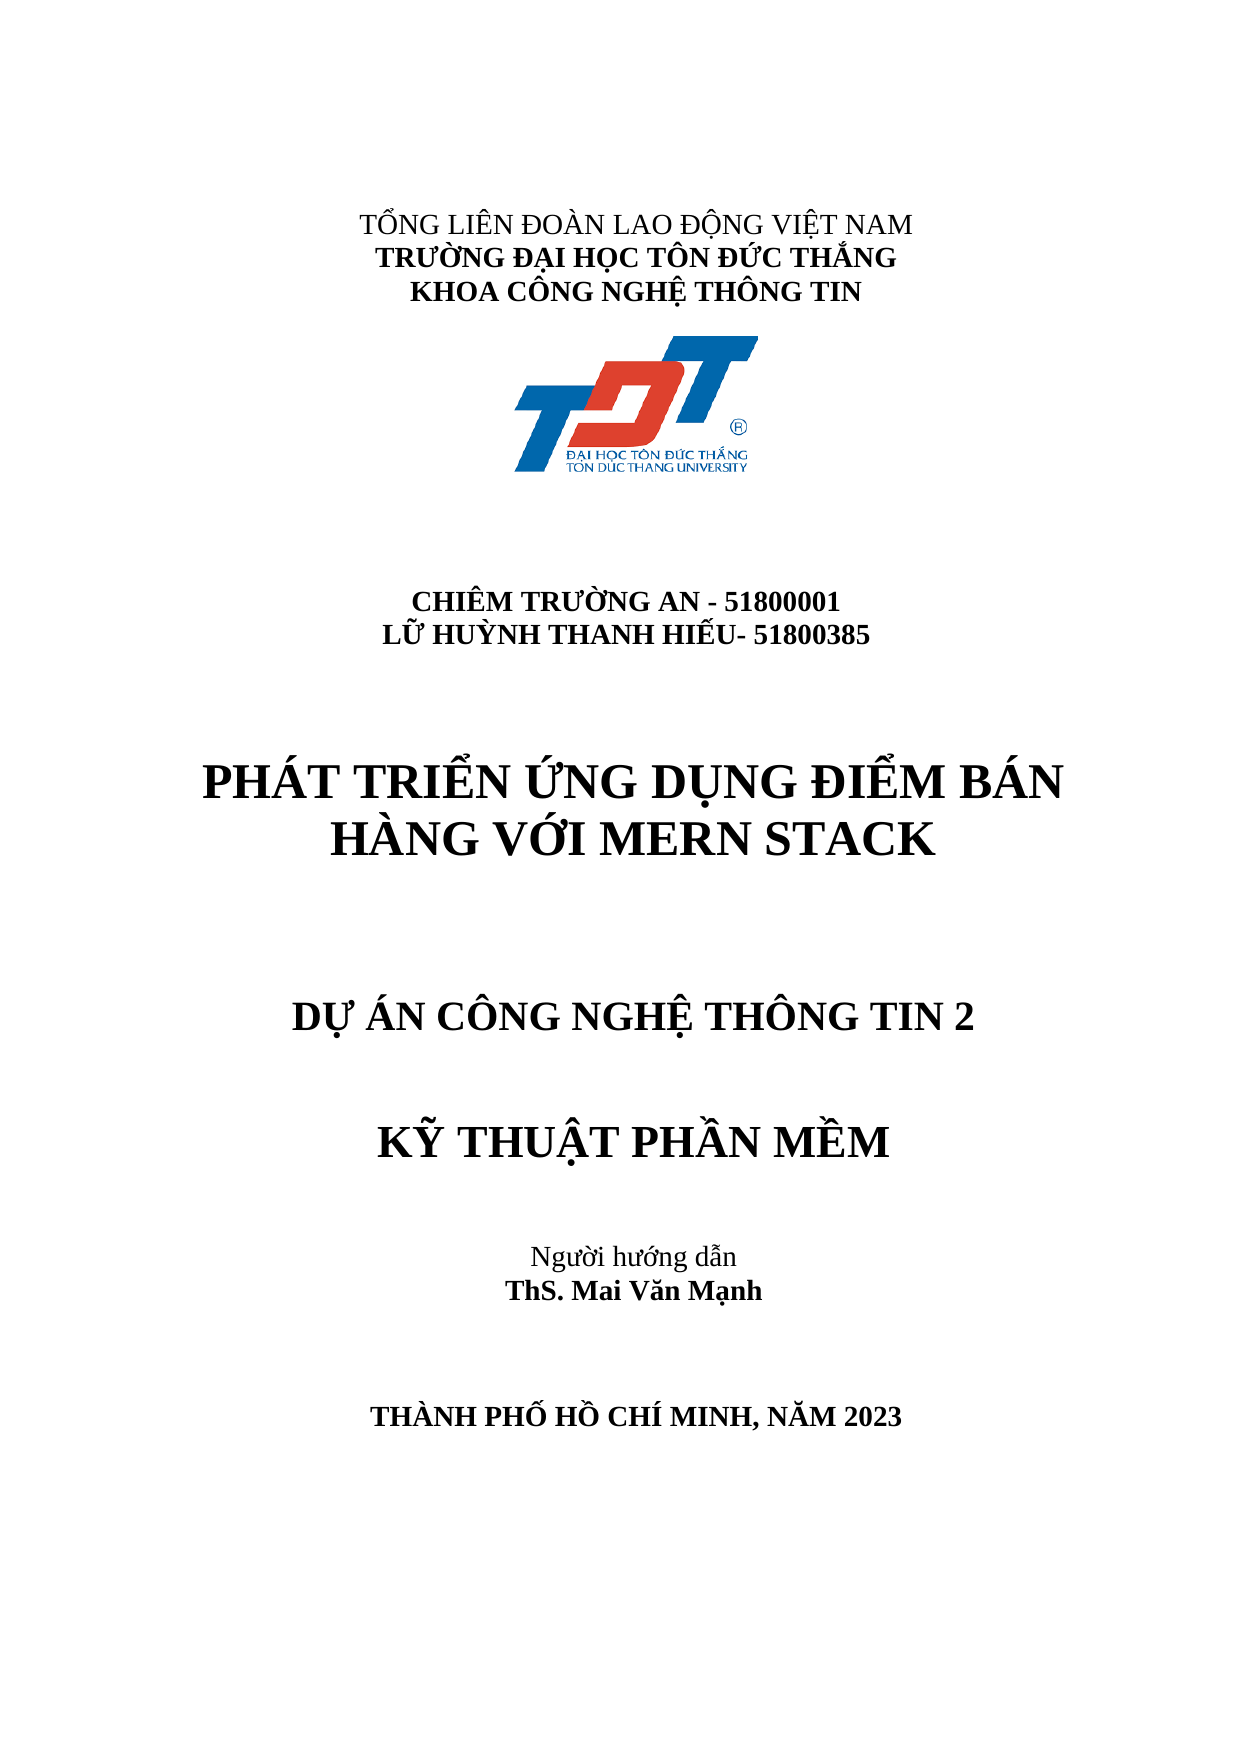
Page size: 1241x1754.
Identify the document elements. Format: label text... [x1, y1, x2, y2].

text Người hướng dẫn [150, 1239, 1117, 1273]
text CHIÊM TRƯỜNG AN - 51800001 [135, 584, 1117, 617]
text DỰ ÁN CÔNG NGHỆ THÔNG TIN 2 [150, 992, 1117, 1039]
text ThS. Mai Văn Mạnh [150, 1273, 1117, 1306]
picture [514, 336, 758, 472]
text THÀNH PHỐ HỒ CHÍ MINH, NĂM 2023 [150, 1399, 1122, 1433]
text LỮ HUỲNH THANH HIẾU- 51800385 [135, 617, 1117, 651]
text TỔNG LIÊN ĐOÀN LAO ĐỘNG VIỆT NAM [150, 207, 1122, 240]
text TRƯỜNG ĐẠI HỌC TÔN ĐỨC THẮNG [150, 240, 1122, 274]
text KHOA CÔNG NGHỆ THÔNG TIN [150, 274, 1122, 307]
text KỸ THUẬT PHẦN MỀM [150, 1114, 1117, 1167]
text PHÁT TRIỂN ỨNG DỤNG ĐIỂM BÁN HÀNG VỚI MERN STACK [150, 752, 1117, 867]
